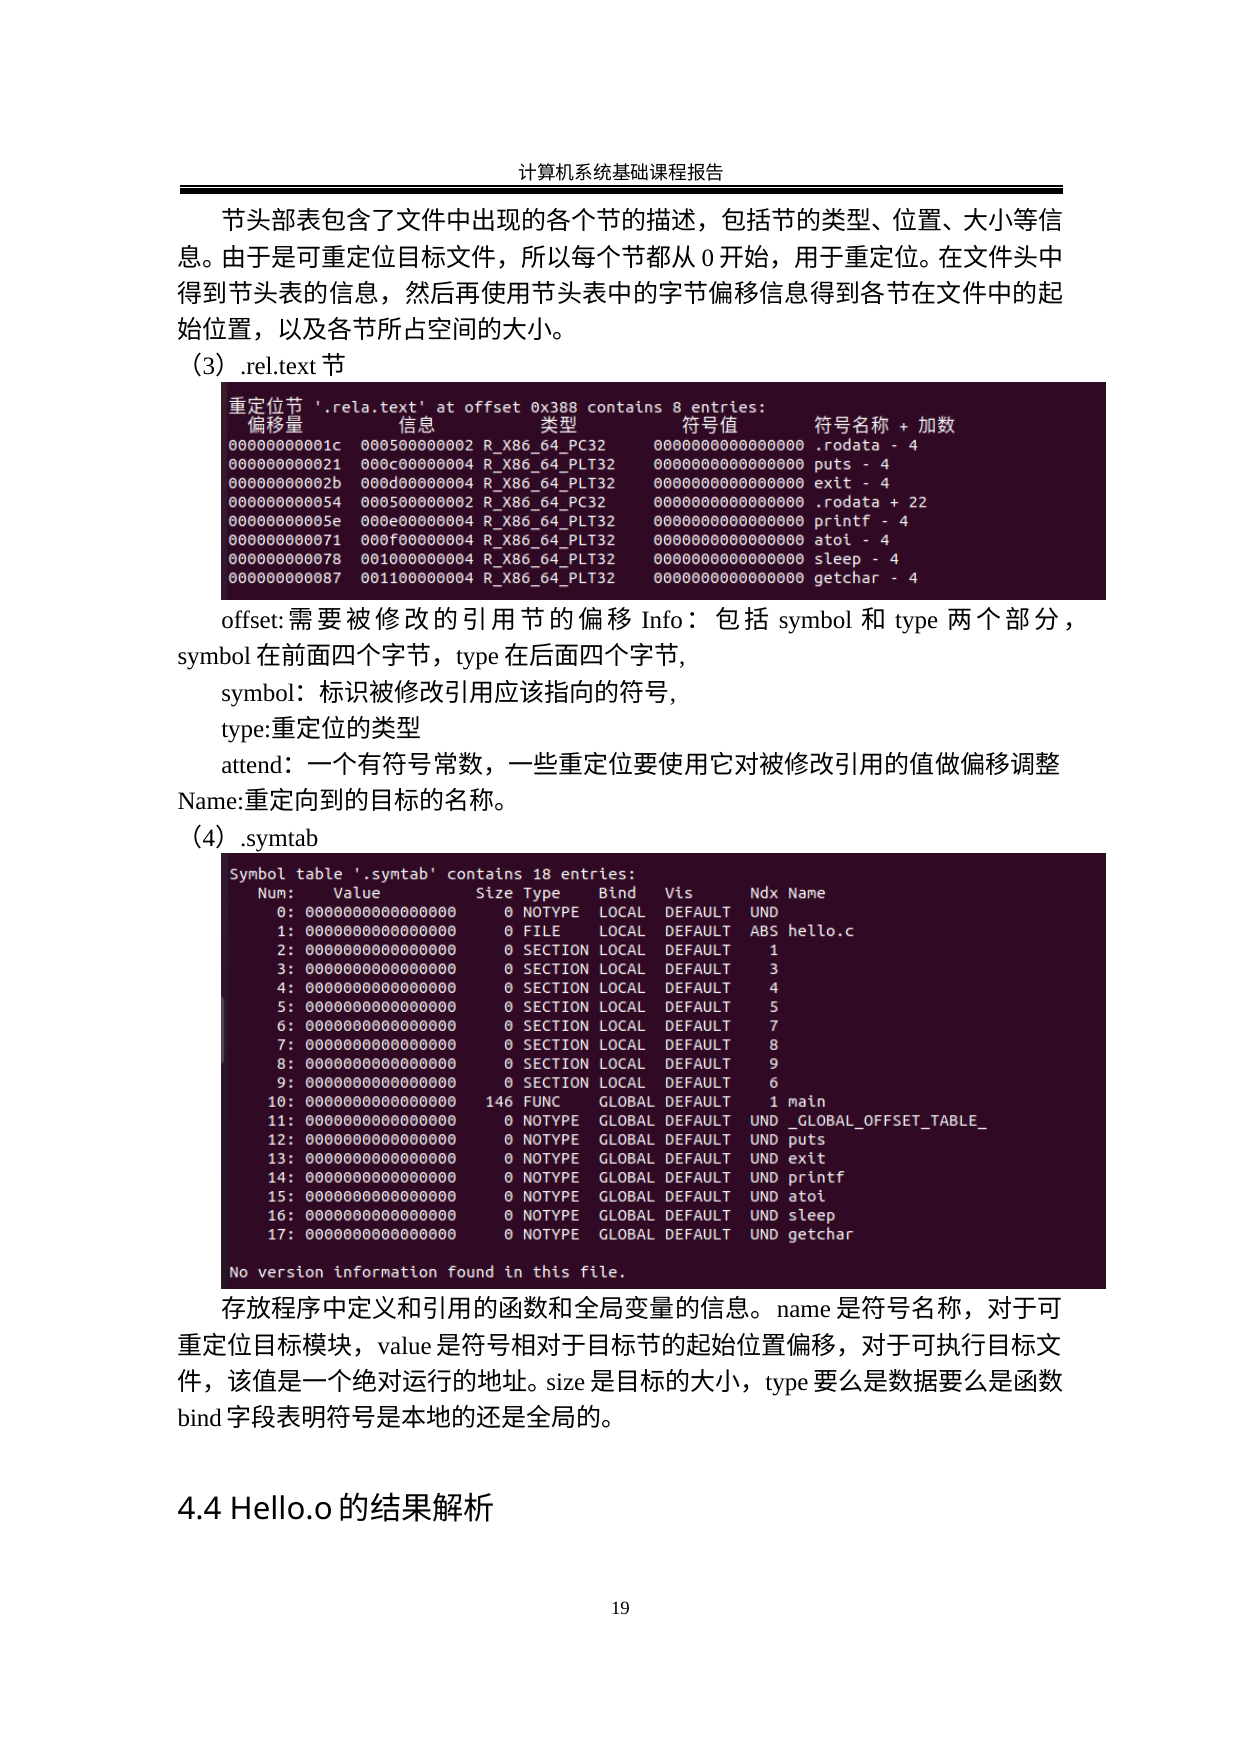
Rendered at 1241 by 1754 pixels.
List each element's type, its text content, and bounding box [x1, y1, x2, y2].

list offset:需要被修改的引用节的偏移Info：包括symbol和type两个部分，symbol在前面四个字节，type在后面四个字节, [177, 599, 1063, 672]
subtitle 4.4 Hello.o的结果解析 [177, 1488, 1063, 1527]
picture [221, 853, 1106, 1289]
list 节头部表包含了文件中出现的各个节的描述，包括节的类型、位置、大小等信息。由于是可重定位目标文件，所以每个节都从0开始，用于重定位。在文件头中得到节头表的信息，然后再使用节头表中的字节偏移信息得到各节在文件中的起始位置，以及各节所占空间的大小。 [177, 201, 1063, 346]
list symbol：标识被修改引用应该指向的符号, [177, 672, 1063, 708]
list type:重定位的类型 [177, 708, 1063, 744]
text 存放程序中定义和引用的函数和全局变量的信息。name是符号名称，对于可重定位目标模块，value是符号相对于目标节的起始位置偏移，对于可执行目标文件，该值是一个绝对运行的地址。size是目标的大小，type要么是数据要么是函数。bind字段表明符号是本地的还是全局的。 [177, 1289, 1063, 1434]
list attend：一个有符号常数，一些重定位要使用它对被修改引用的值做偏移调整Name:重定向到的目标的名称。 [177, 744, 1063, 817]
list .rel.text节 [177, 346, 1063, 382]
picture [221, 382, 1106, 600]
list .symtab [177, 817, 1063, 853]
